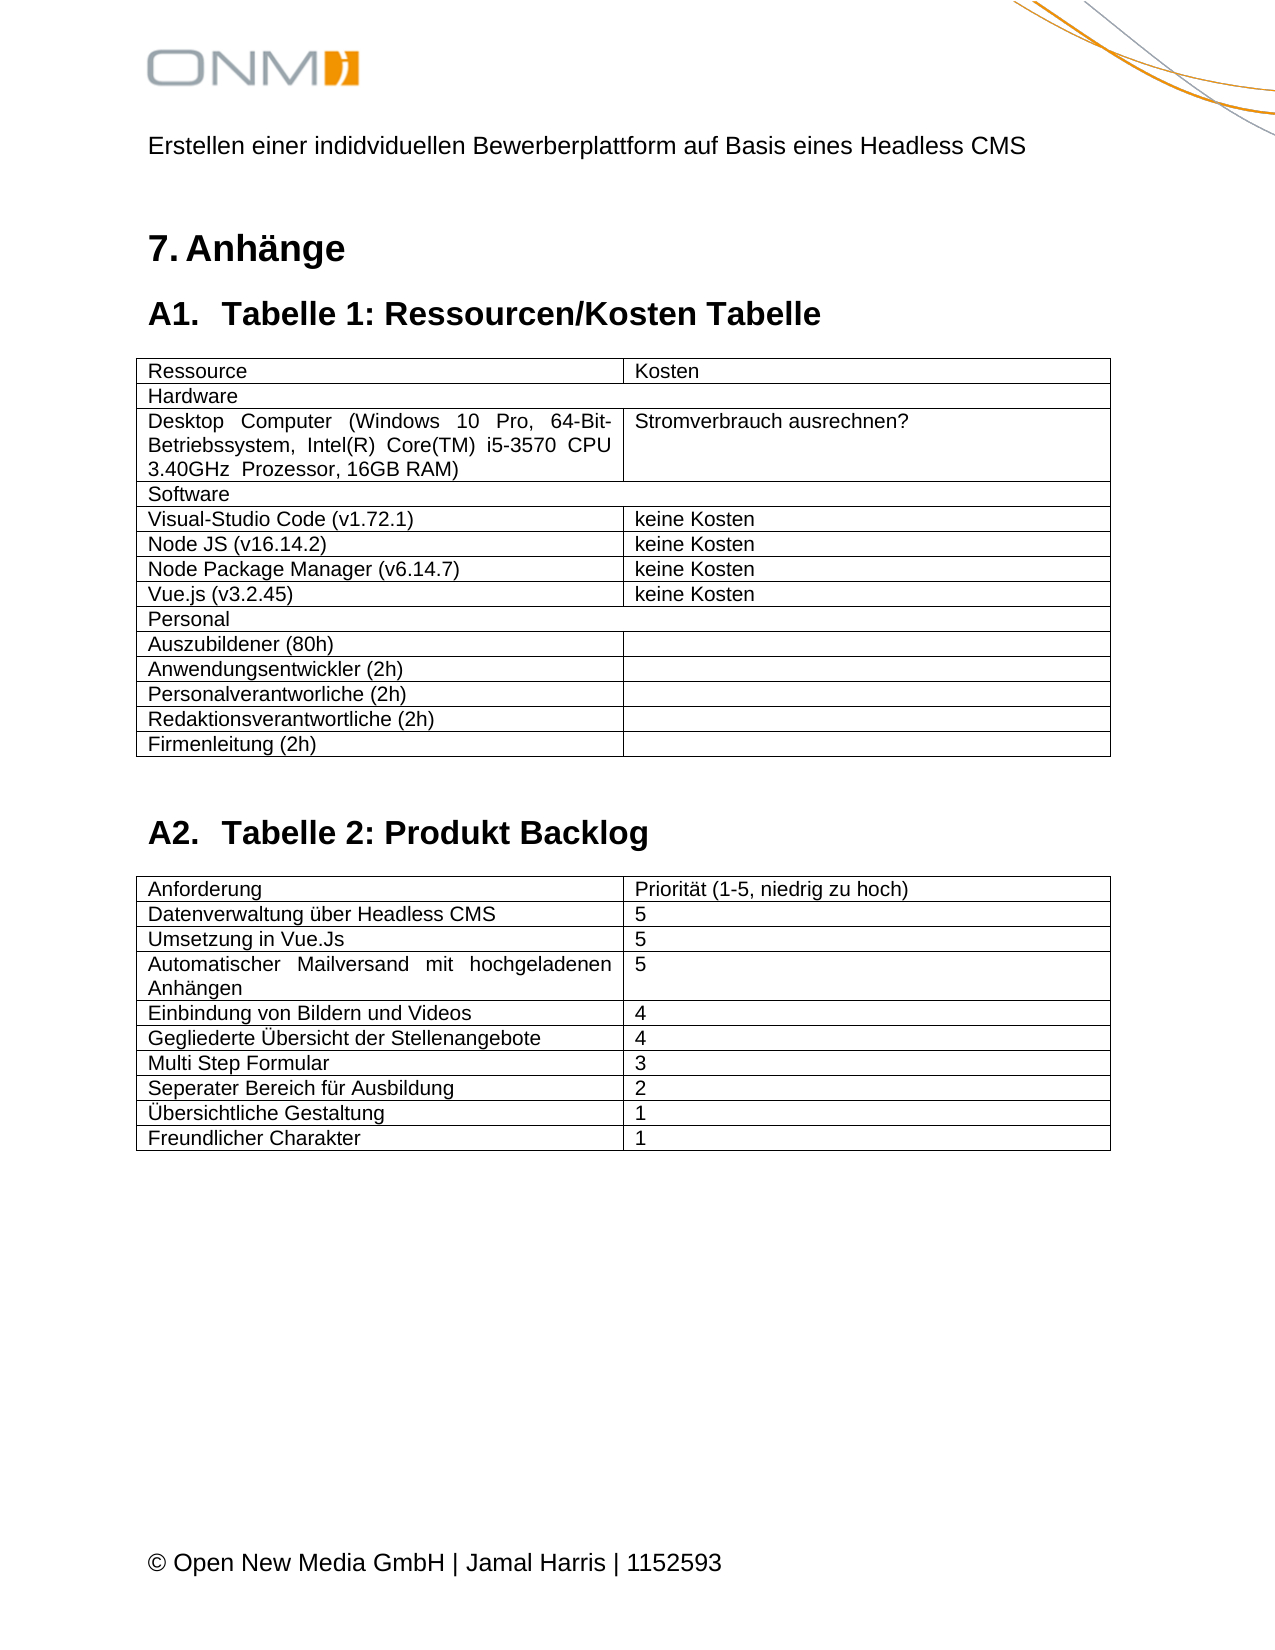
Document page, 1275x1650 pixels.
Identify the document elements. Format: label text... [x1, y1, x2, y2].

table_cell Node Package Manager (v6.14.7) [137, 557, 623, 581]
table_cell [624, 732, 1110, 756]
table_cell Automatischer Mailversand mit hochgeladenen Anhängen [137, 952, 623, 1000]
table_cell Vue.js (v3.2.45) [137, 582, 623, 606]
table_cell Redaktionsverantwortliche (2h) [137, 707, 623, 731]
table_cell Übersichtliche Gestaltung [137, 1101, 623, 1125]
table_cell Freundlicher Charakter [137, 1126, 623, 1150]
table_cell Datenverwaltung über Headless CMS [137, 902, 623, 926]
table_header Anforderung [137, 877, 623, 901]
table_cell Multi Step Formular [137, 1051, 623, 1075]
table_cell Gegliederte Übersicht der Stellenangebote [137, 1026, 623, 1050]
table_cell 1 [624, 1126, 1110, 1150]
table_header Priorität (1-5, niedrig zu hoch) [624, 877, 1110, 901]
table_cell keine Kosten [624, 557, 1110, 581]
table_cell Stromverbrauch ausrechnen? [624, 409, 1110, 481]
table_cell keine Kosten [624, 507, 1110, 531]
table_cell Hardware [137, 384, 1110, 408]
table_cell [624, 657, 1110, 681]
picture [116, 0, 413, 104]
table_cell 5 [624, 927, 1110, 951]
table_cell [624, 707, 1110, 731]
table_cell keine Kosten [624, 532, 1110, 556]
table_cell Auszubildener (80h) [137, 632, 623, 656]
table_cell Umsetzung in Vue.Js [137, 927, 623, 951]
table_cell Seperater Bereich für Ausbildung [137, 1076, 623, 1100]
table_cell [624, 632, 1110, 656]
table_cell Personal [137, 607, 1110, 631]
table_cell 5 [624, 952, 1110, 1000]
table_cell Visual-Studio Code (v1.72.1) [137, 507, 623, 531]
table_cell 3 [624, 1051, 1110, 1075]
table_cell Einbindung von Bildern und Videos [137, 1001, 623, 1025]
text Tabelle 2: Produkt Backlog [148, 813, 1127, 851]
subtitle Anhänge [148, 226, 1127, 269]
table_cell Software [137, 482, 1110, 506]
table_cell [624, 682, 1110, 706]
table_cell keine Kosten [624, 582, 1110, 606]
table_cell 2 [624, 1076, 1110, 1100]
picture [1000, 1, 1275, 147]
table_header Kosten [624, 359, 1110, 383]
table_cell Node JS (v16.14.2) [137, 532, 623, 556]
table_cell 4 [624, 1026, 1110, 1050]
table_cell Anwendungsentwickler (2h) [137, 657, 623, 681]
table_cell 5 [624, 902, 1110, 926]
table_cell Desktop Computer (Windows 10 Pro, 64-Bit-Betriebssystem, Intel(R) Core(TM) i5-3570 CPU 3.40GHz Prozessor, 16GB RAM) [137, 409, 623, 481]
text Tabelle 1: Ressourcen/Kosten Tabelle [148, 294, 1127, 333]
table_cell 1 [624, 1101, 1110, 1125]
table_header Ressource [137, 359, 623, 383]
table_cell Firmenleitung (2h) [137, 732, 623, 756]
table_cell Personalverantworliche (2h) [137, 682, 623, 706]
table_cell 4 [624, 1001, 1110, 1025]
